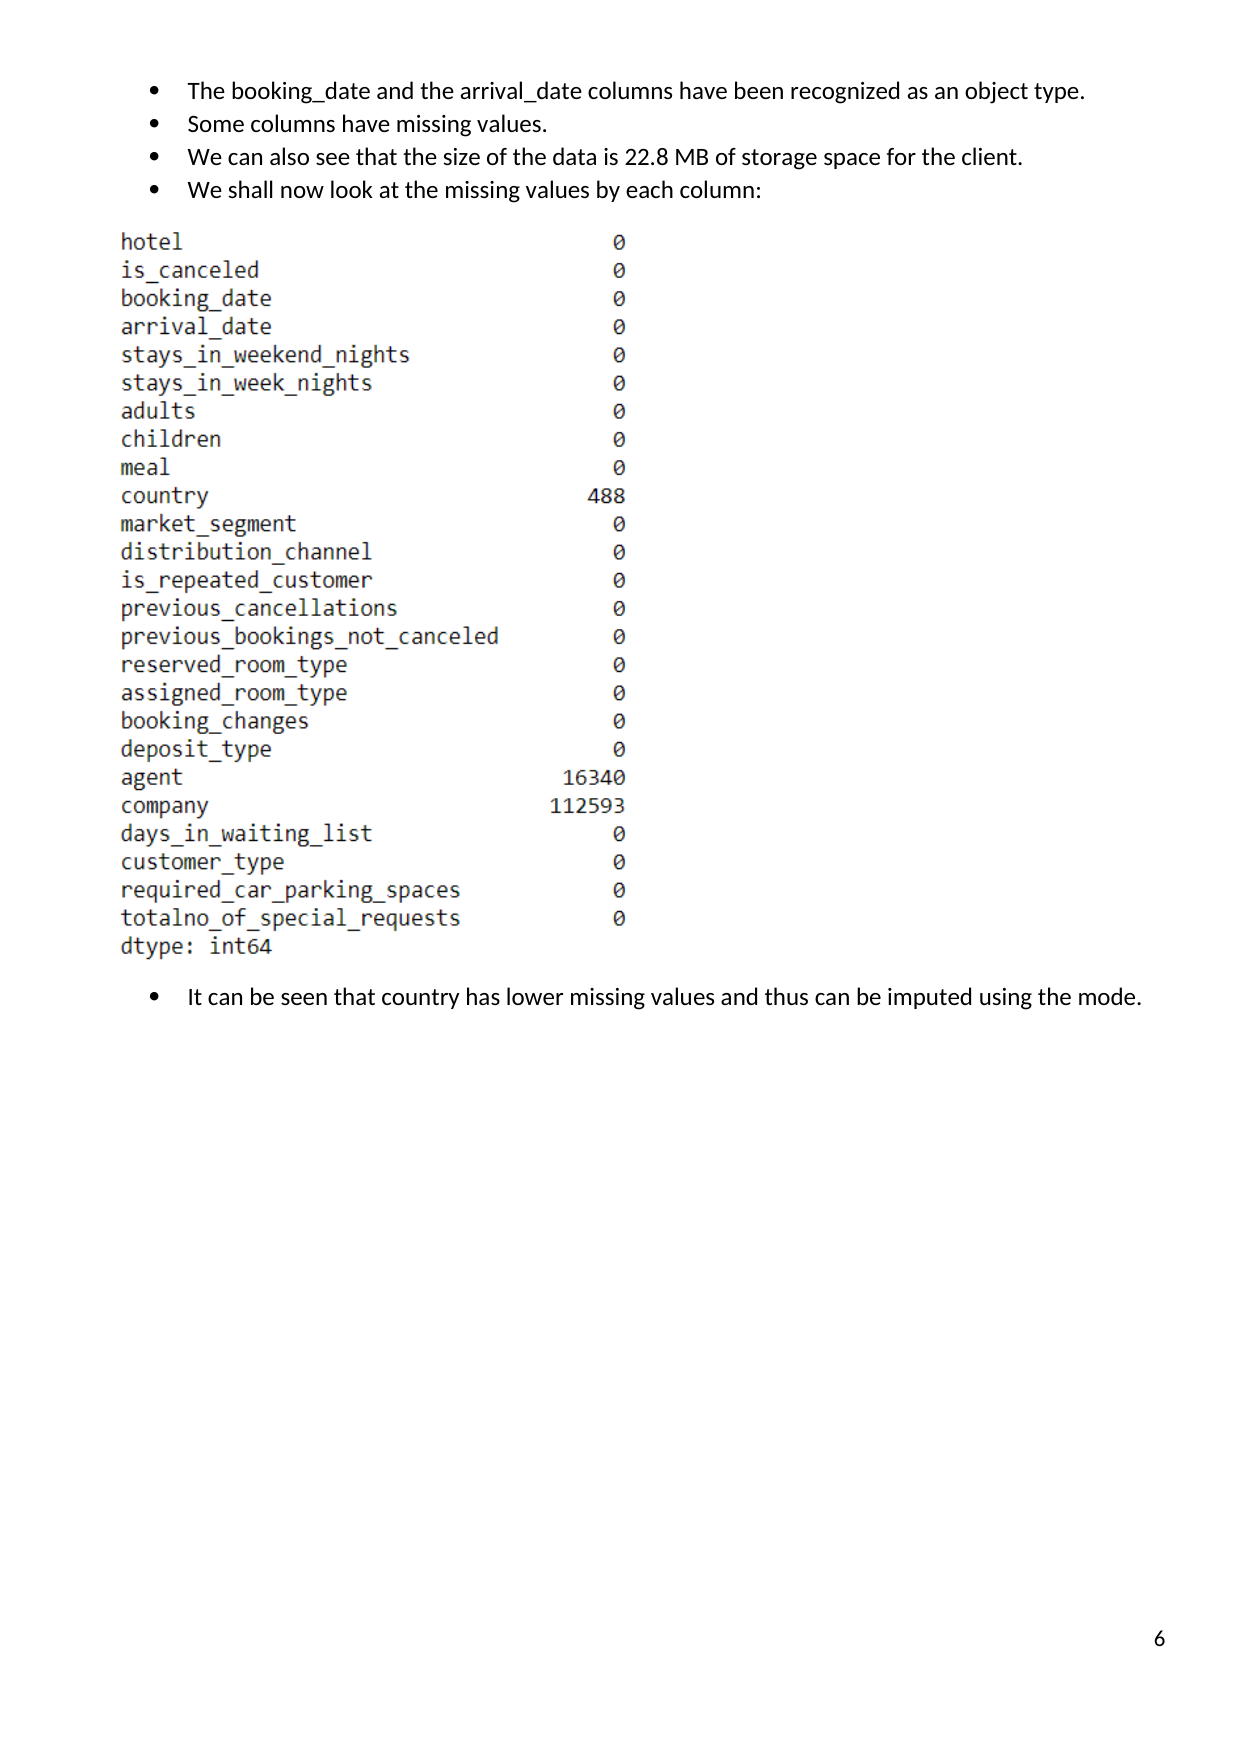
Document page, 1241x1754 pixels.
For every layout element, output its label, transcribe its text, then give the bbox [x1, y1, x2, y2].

list Some columns have missing values. [150, 108, 1165, 138]
list We can also see that the size of the data is 22.8 MB of storage space for the client. [150, 141, 1165, 171]
list We shall now look at the missing values by each column: [150, 174, 1165, 204]
list It can be seen that country has lower missing values and thus can be imputed using the mode. [150, 981, 1165, 1011]
picture [112, 223, 638, 962]
list The booking_date and the arrival_date columns have been recognized as an object type. [150, 75, 1165, 106]
